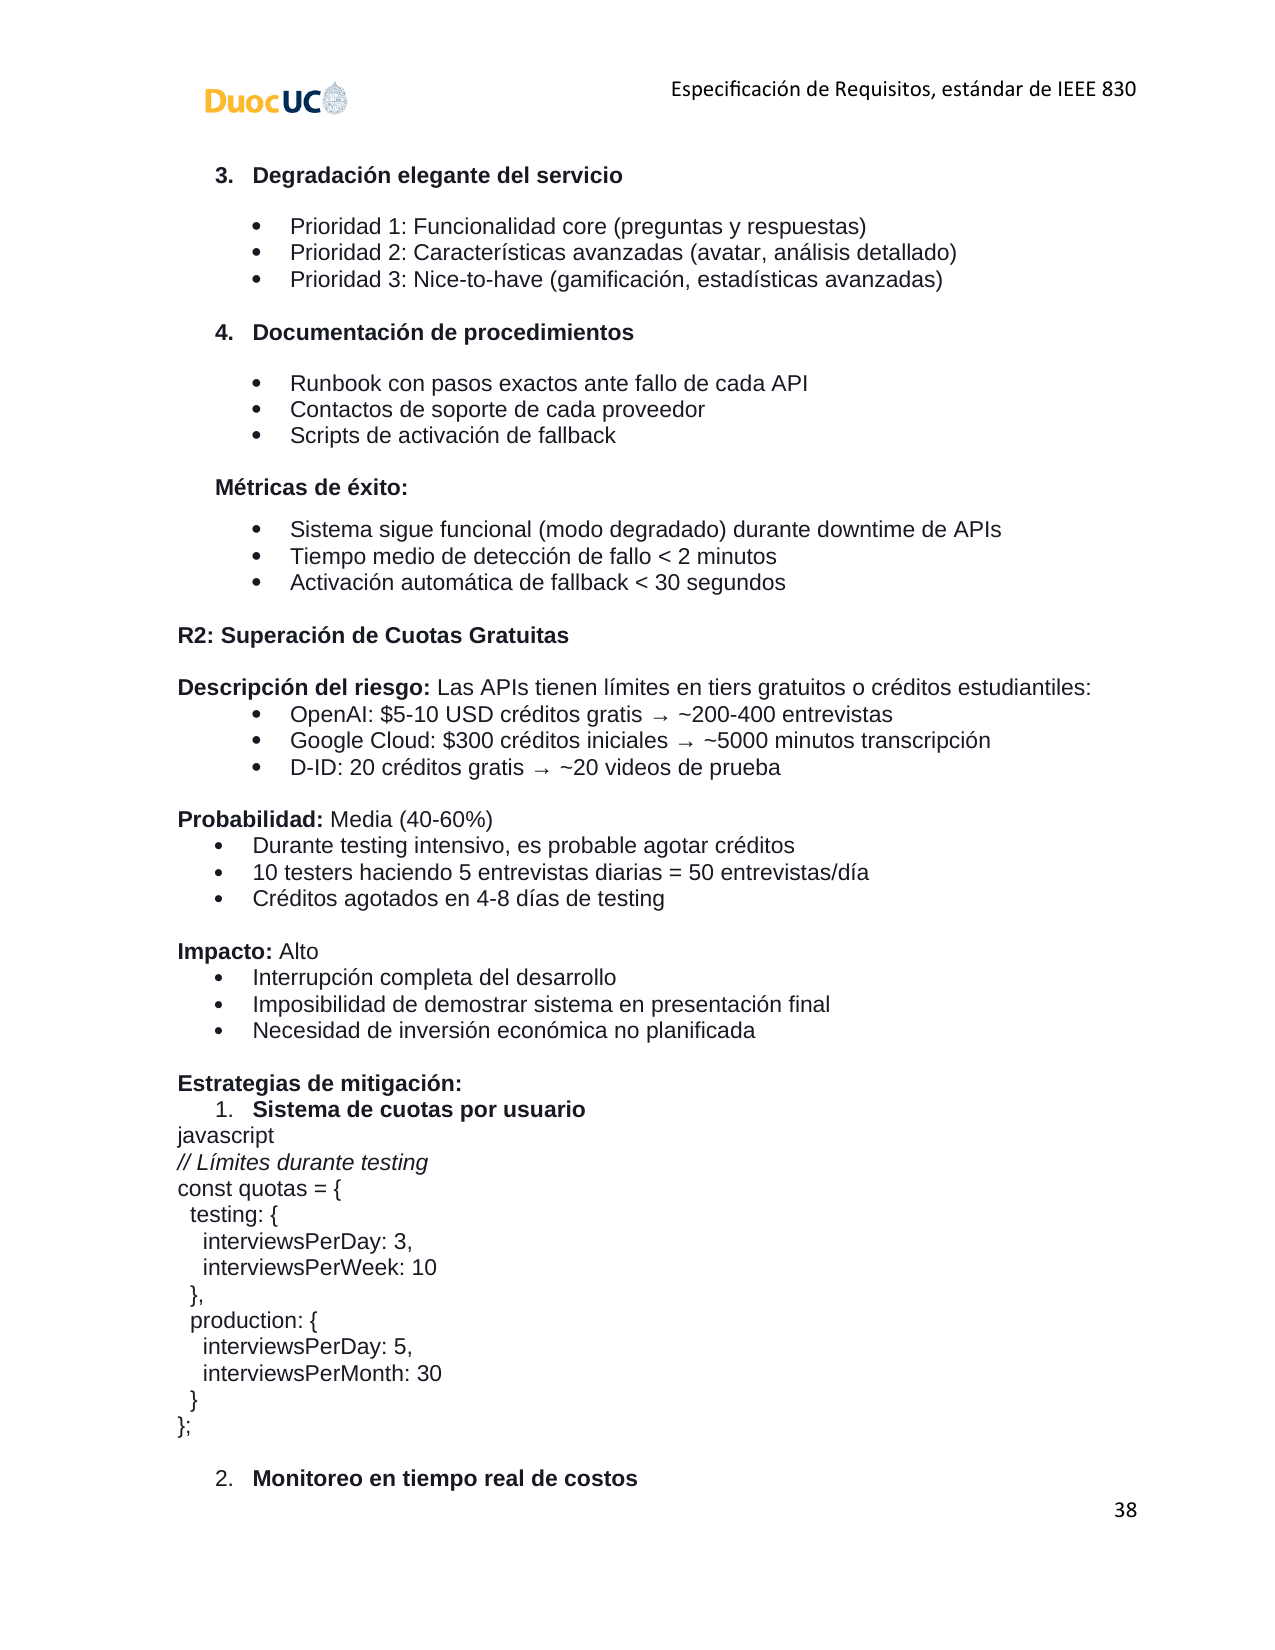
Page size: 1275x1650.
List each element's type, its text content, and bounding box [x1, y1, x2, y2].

text Descripción del riesgo: Las APIs tienen límites en tiers gratuitos o créditos estudiantiles: [177, 674, 1137, 701]
list Sistema de cuotas por usuario [215, 1096, 1137, 1122]
list OpenAI: $5-10 USD créditos gratis → ~200-400 entrevistas [252, 701, 1137, 727]
text javascript [177, 1122, 1137, 1149]
list Prioridad 2: Características avanzadas (avatar, análisis detallado) [252, 239, 1137, 266]
text interviewsPerMonth: 30 [177, 1359, 1137, 1386]
text interviewsPerWeek: 10 [177, 1254, 1137, 1281]
list Sistema sigue funcional (modo degradado) durante downtime de APIs [252, 516, 1137, 543]
list Créditos agotados en 4-8 días de testing [215, 885, 1137, 912]
list Google Cloud: $300 créditos iniciales → ~5000 minutos transcripción [252, 727, 1137, 753]
text } [177, 1386, 1137, 1412]
text }; [177, 1412, 1137, 1439]
list 10 testers haciendo 5 entrevistas diarias = 50 entrevistas/día [215, 859, 1137, 885]
text const quotas = { [177, 1175, 1137, 1201]
text R2: Superación de Cuotas Gratuitas [177, 622, 1137, 648]
list Prioridad 1: Funcionalidad core (preguntas y respuestas) [252, 213, 1137, 239]
picture [198, 78, 352, 117]
text }, [177, 1281, 1137, 1307]
text Impacto: Alto [177, 938, 1137, 964]
text testing: { [177, 1201, 1137, 1228]
list Necesidad de inversión económica no planificada [215, 1017, 1137, 1043]
list Interrupción completa del desarrollo [215, 964, 1137, 991]
list Durante testing intensivo, es probable agotar créditos [215, 832, 1137, 859]
list Scripts de activación de fallback [252, 422, 1137, 448]
text Estrategias de mitigación: [177, 1070, 1137, 1096]
list Contactos de soporte de cada proveedor [252, 396, 1137, 422]
text production: { [177, 1307, 1137, 1333]
list Activación automática de fallback < 30 segundos [252, 569, 1137, 595]
list Prioridad 3: Nice-to-have (gamificación, estadísticas avanzadas) [252, 266, 1137, 292]
text // Límites durante testing [177, 1149, 1137, 1175]
list Imposibilidad de demostrar sistema en presentación final [215, 991, 1137, 1017]
list Documentación de procedimientos [215, 318, 1137, 345]
text interviewsPerDay: 3, [177, 1228, 1137, 1254]
text interviewsPerDay: 5, [177, 1333, 1137, 1359]
list Tiempo medio de detección de fallo < 2 minutos [252, 543, 1137, 569]
list Runbook con pasos exactos ante fallo de cada API [252, 369, 1137, 396]
text Métricas de éxito: [215, 473, 1137, 500]
list Monitoreo en tiempo real de costos [215, 1465, 1137, 1491]
list Degradación elegante del servicio [215, 162, 1137, 188]
list D-ID: 20 créditos gratis → ~20 videos de prueba [252, 753, 1137, 780]
text Probabilidad: Media (40-60%) [177, 806, 1137, 832]
